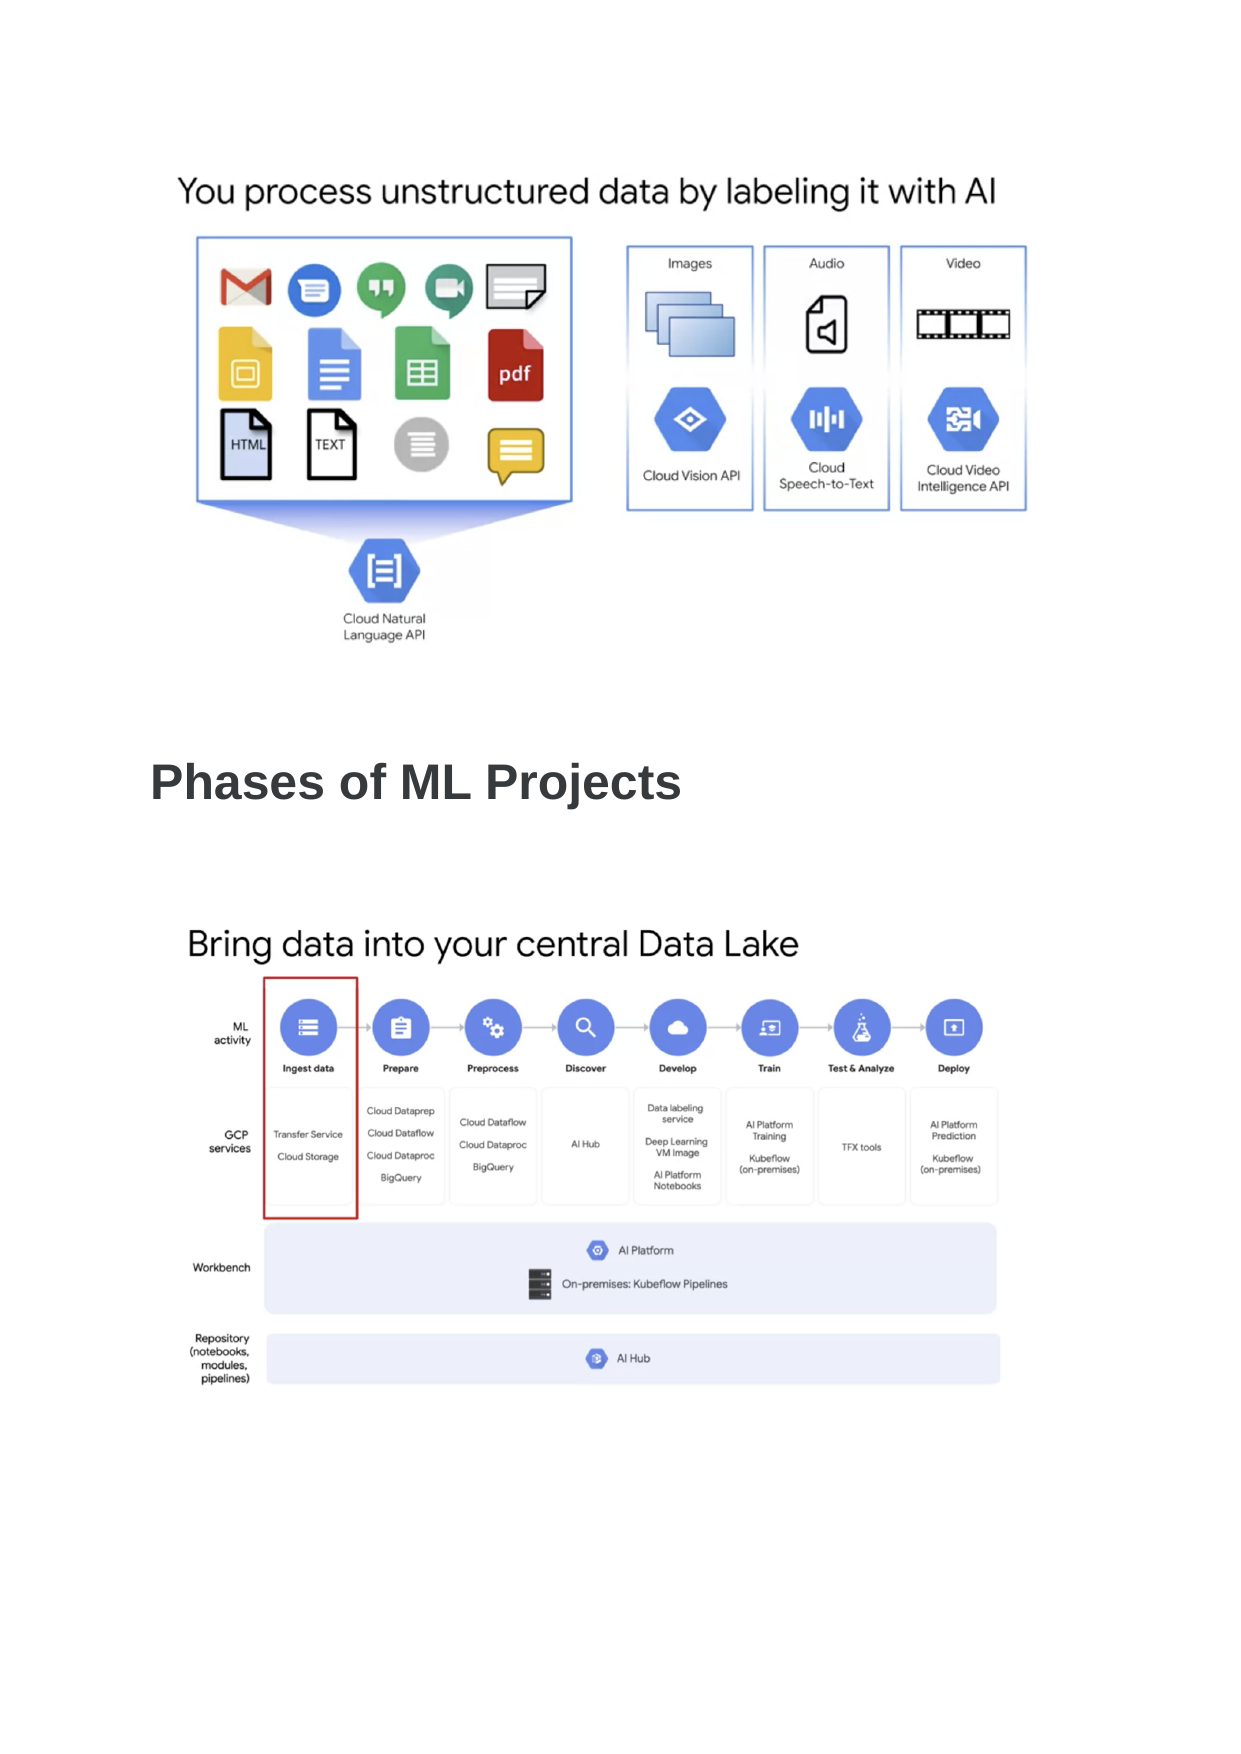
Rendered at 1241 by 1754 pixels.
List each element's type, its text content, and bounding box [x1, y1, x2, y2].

text Phases of ML Projects [150, 752, 1090, 810]
picture [150, 902, 1090, 1421]
picture [150, 150, 1090, 661]
